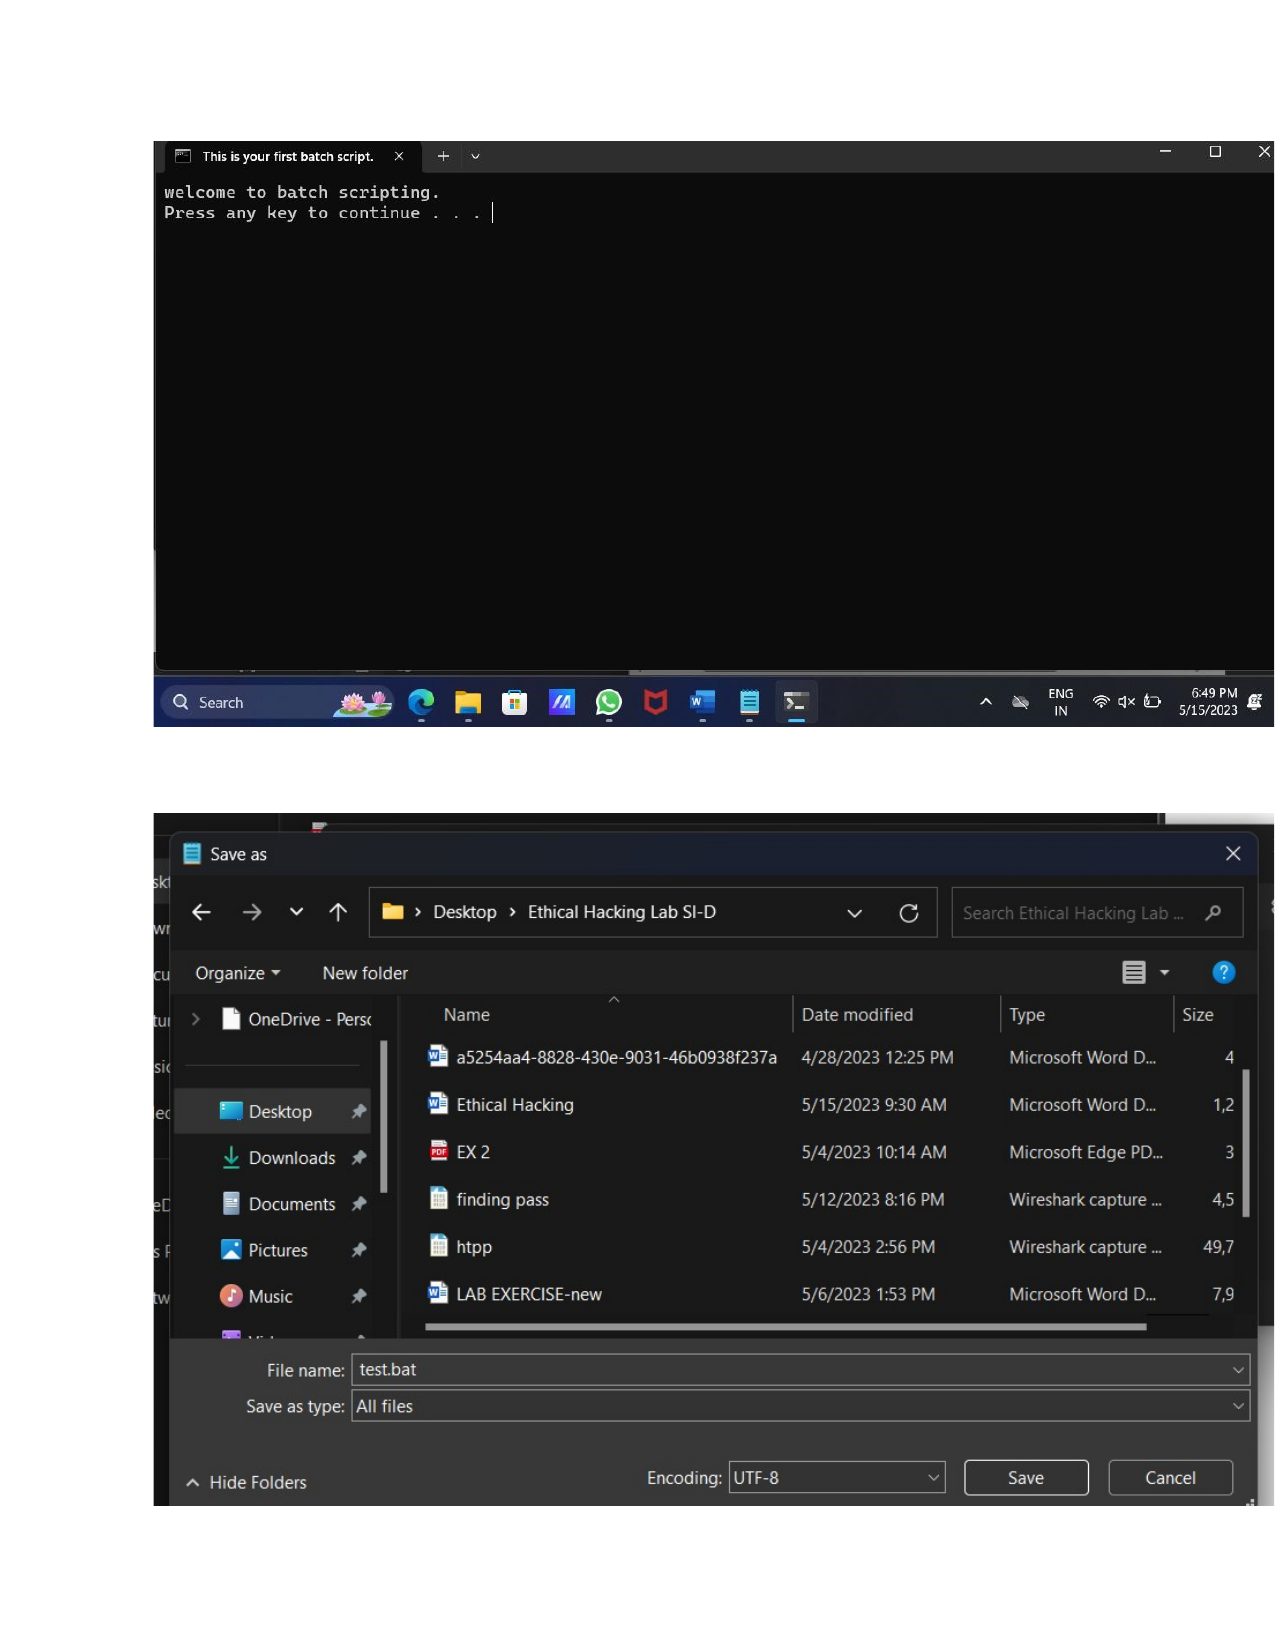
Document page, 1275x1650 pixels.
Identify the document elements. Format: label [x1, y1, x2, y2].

picture [153, 813, 1275, 1506]
picture [153, 141, 1275, 727]
